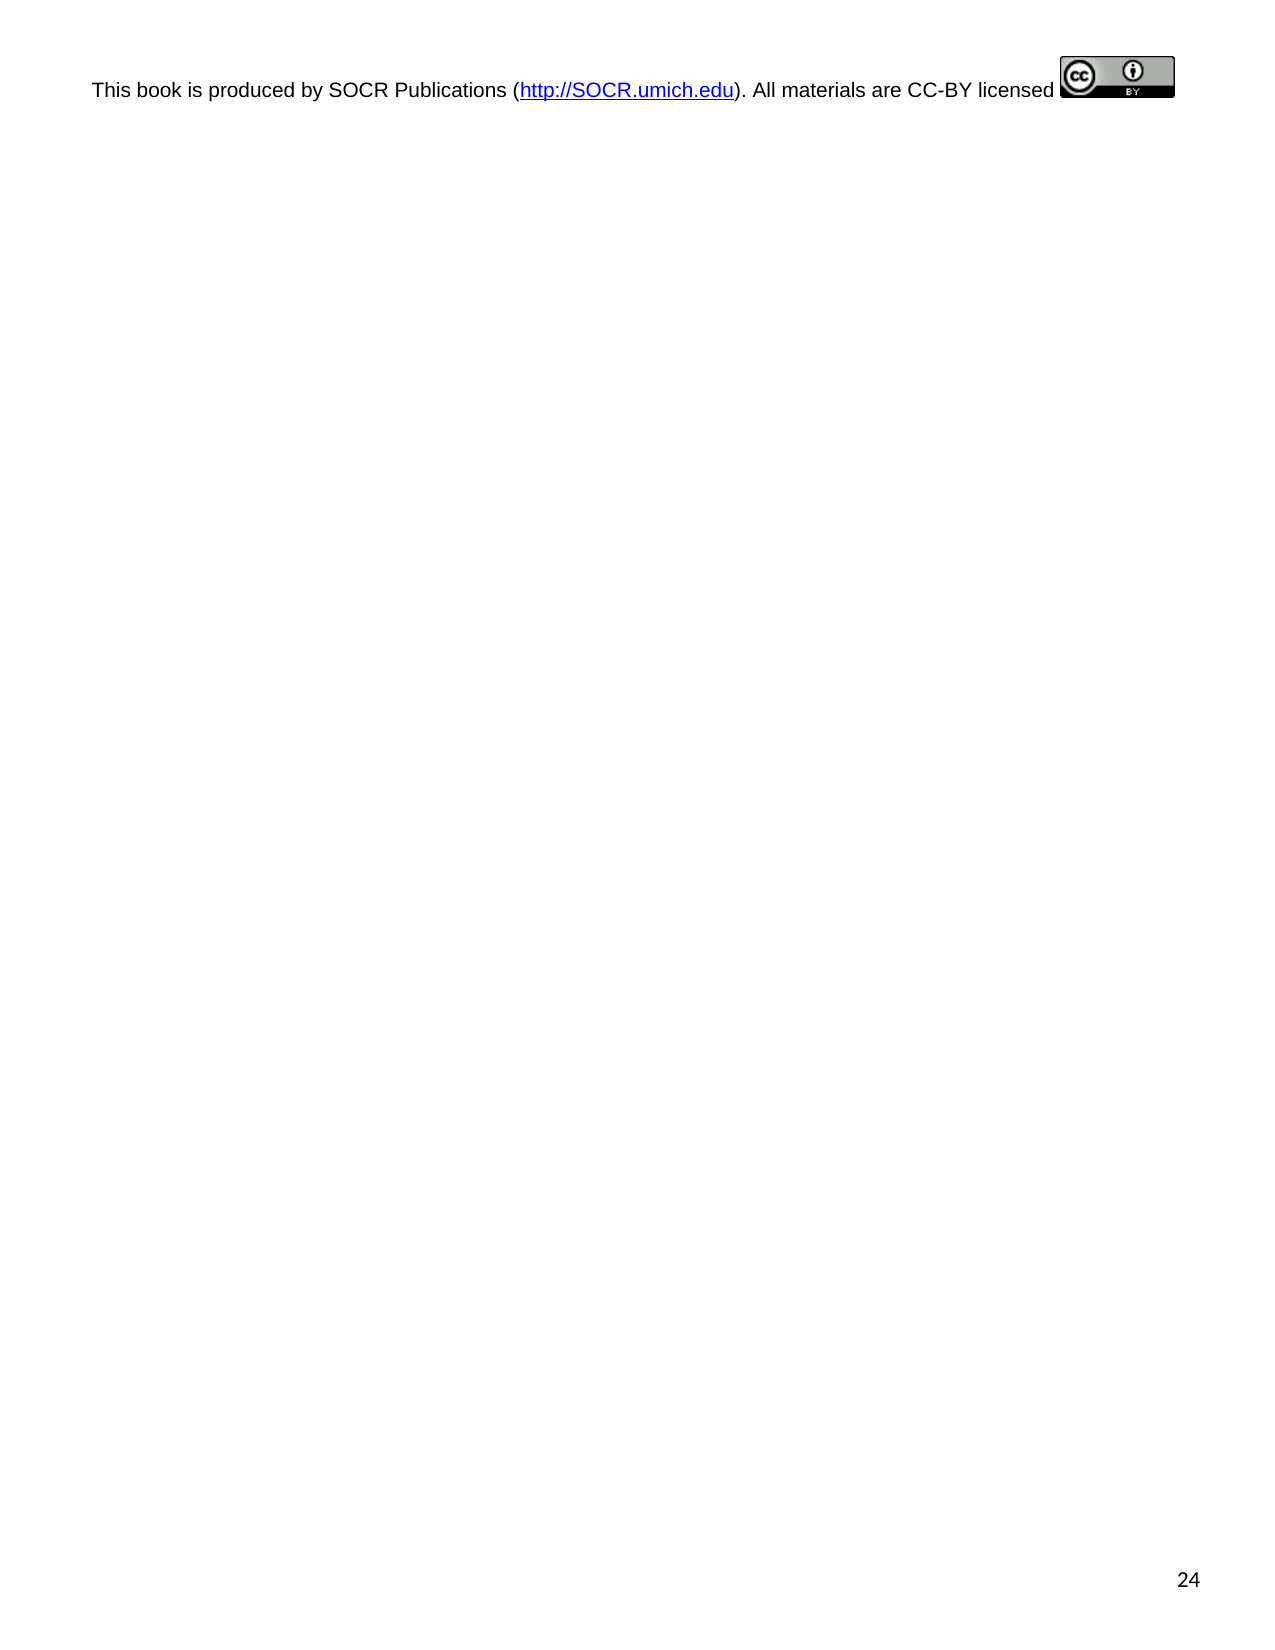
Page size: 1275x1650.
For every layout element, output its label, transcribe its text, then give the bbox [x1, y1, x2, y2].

picture [1060, 56, 1175, 98]
text This book is produced by SOCR Publications (http://SOCR.umich.edu). All materials are CC-BY licensed [66, 56, 1200, 102]
